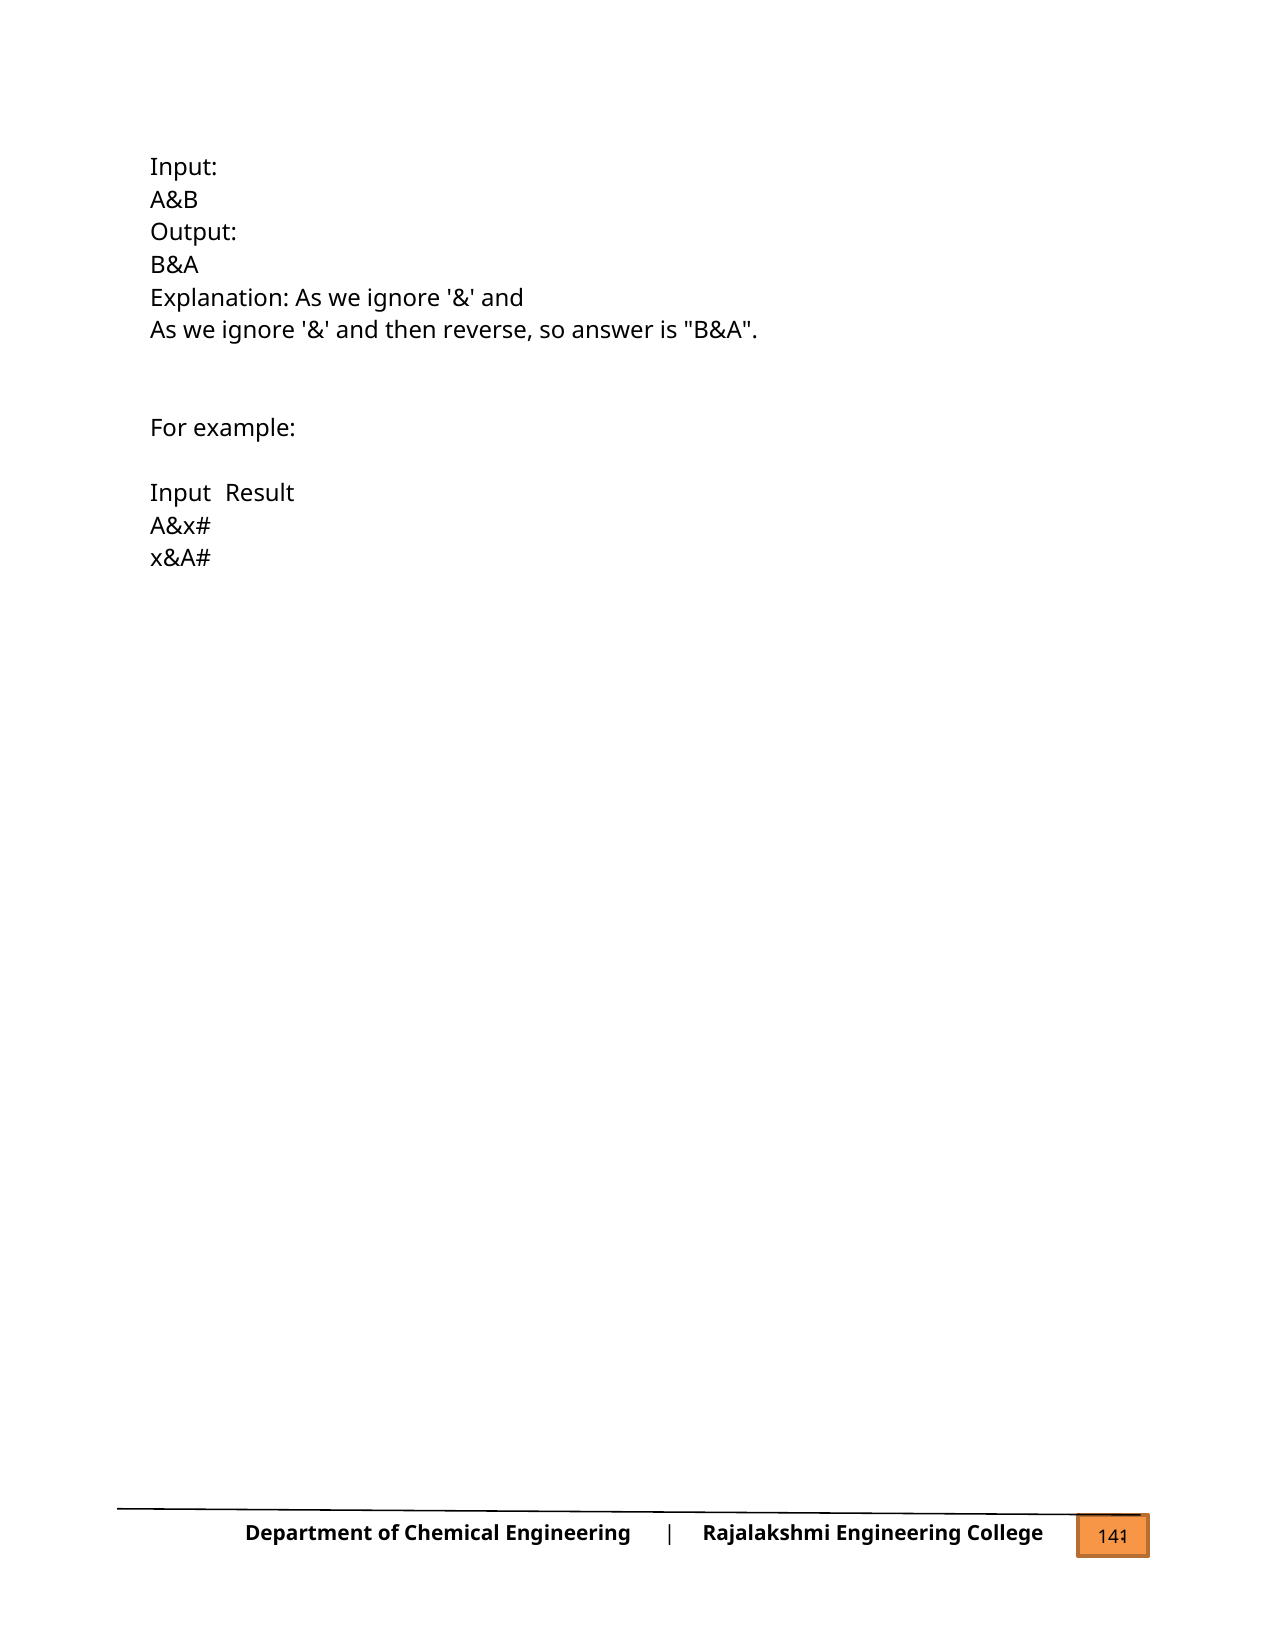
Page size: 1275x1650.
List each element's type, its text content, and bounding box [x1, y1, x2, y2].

text As we ignore '&' and then reverse, so answer is "B&A". [150, 313, 1125, 346]
text x&A# [150, 541, 1125, 574]
text A&B [150, 183, 1125, 215]
text Input: [150, 150, 1125, 183]
text Explanation: As we ignore '&' and [150, 280, 1125, 313]
text Output: [150, 215, 1125, 248]
text For example: [150, 411, 1125, 443]
text B&A [150, 248, 1125, 280]
text Input Result [150, 476, 1125, 509]
text A&x# [150, 509, 1125, 541]
